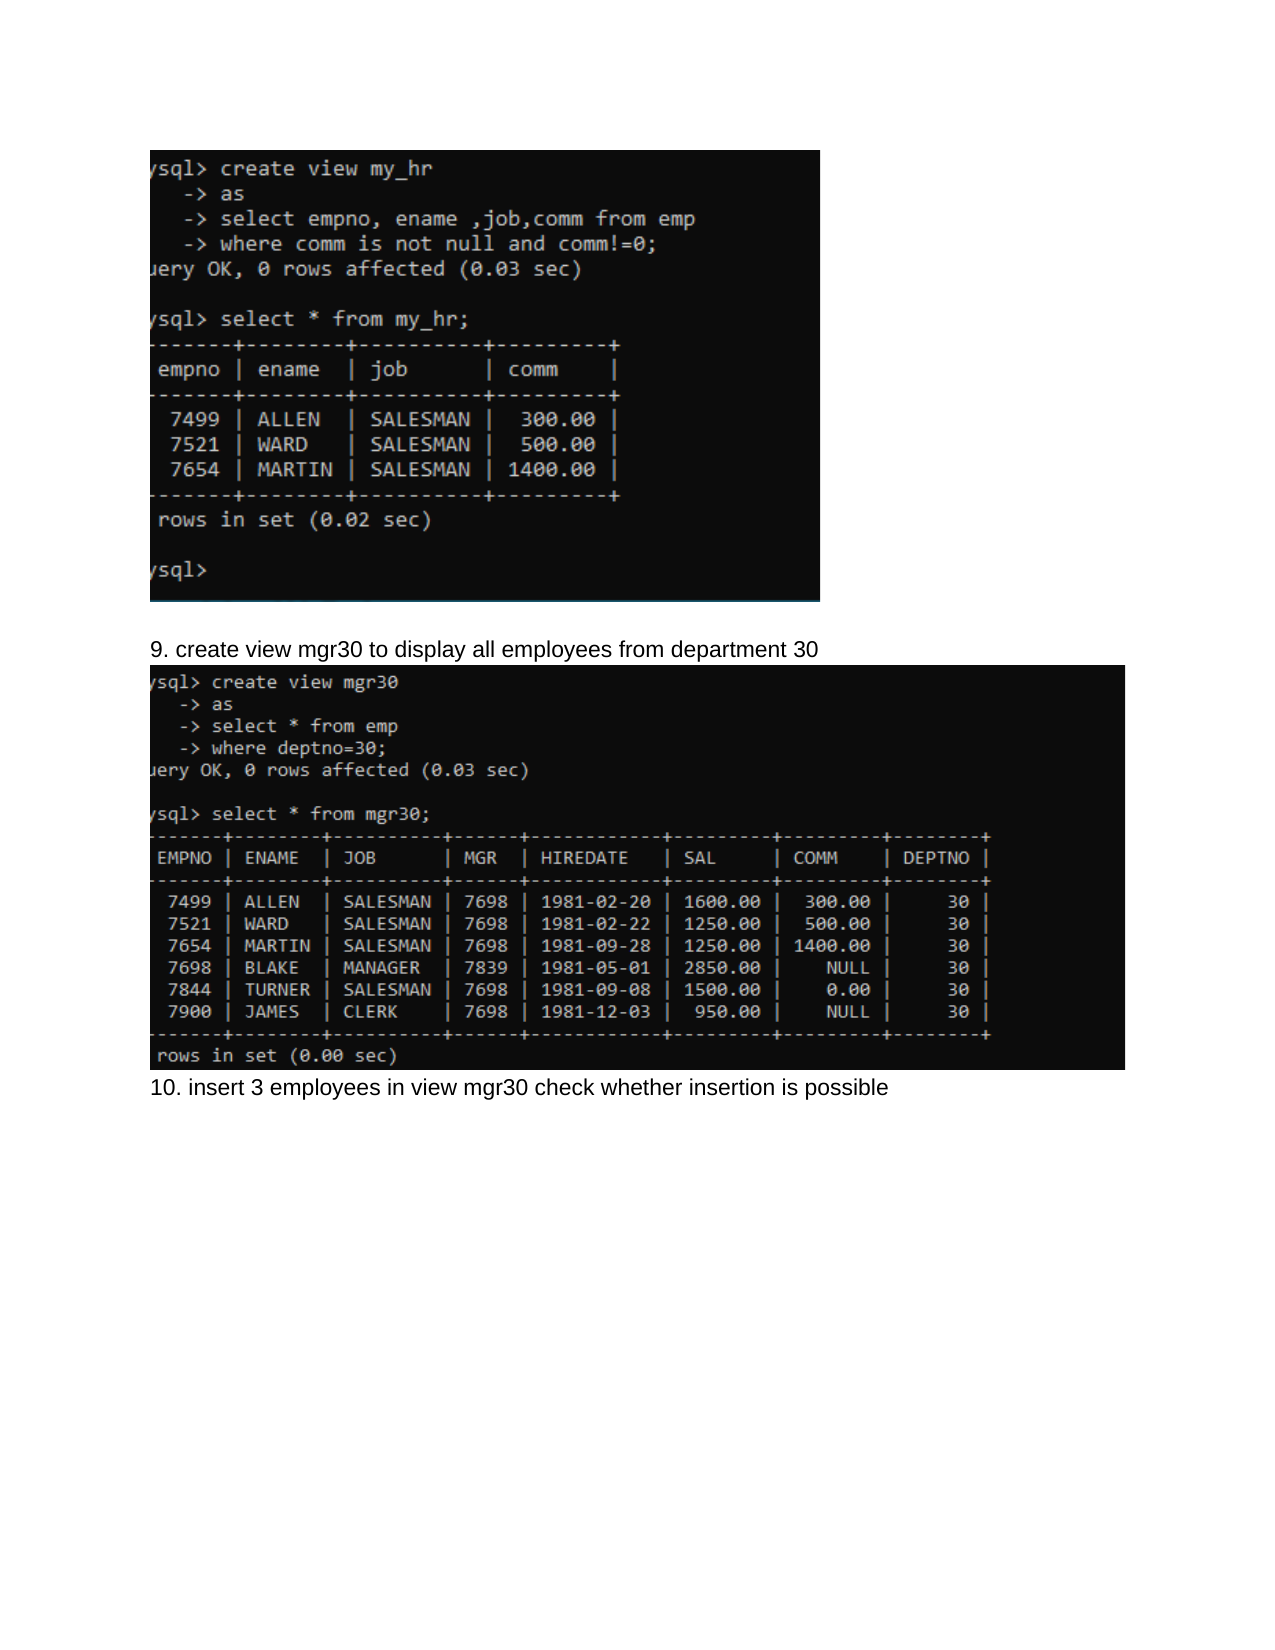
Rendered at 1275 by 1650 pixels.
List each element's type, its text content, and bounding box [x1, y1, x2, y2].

picture [150, 150, 821, 602]
text 9. create view mgr30 to display all employees from department 30 [150, 636, 1125, 662]
text 10. insert 3 employees in view mgr30 check whether insertion is possible [150, 1074, 1125, 1100]
picture [150, 665, 1125, 1070]
